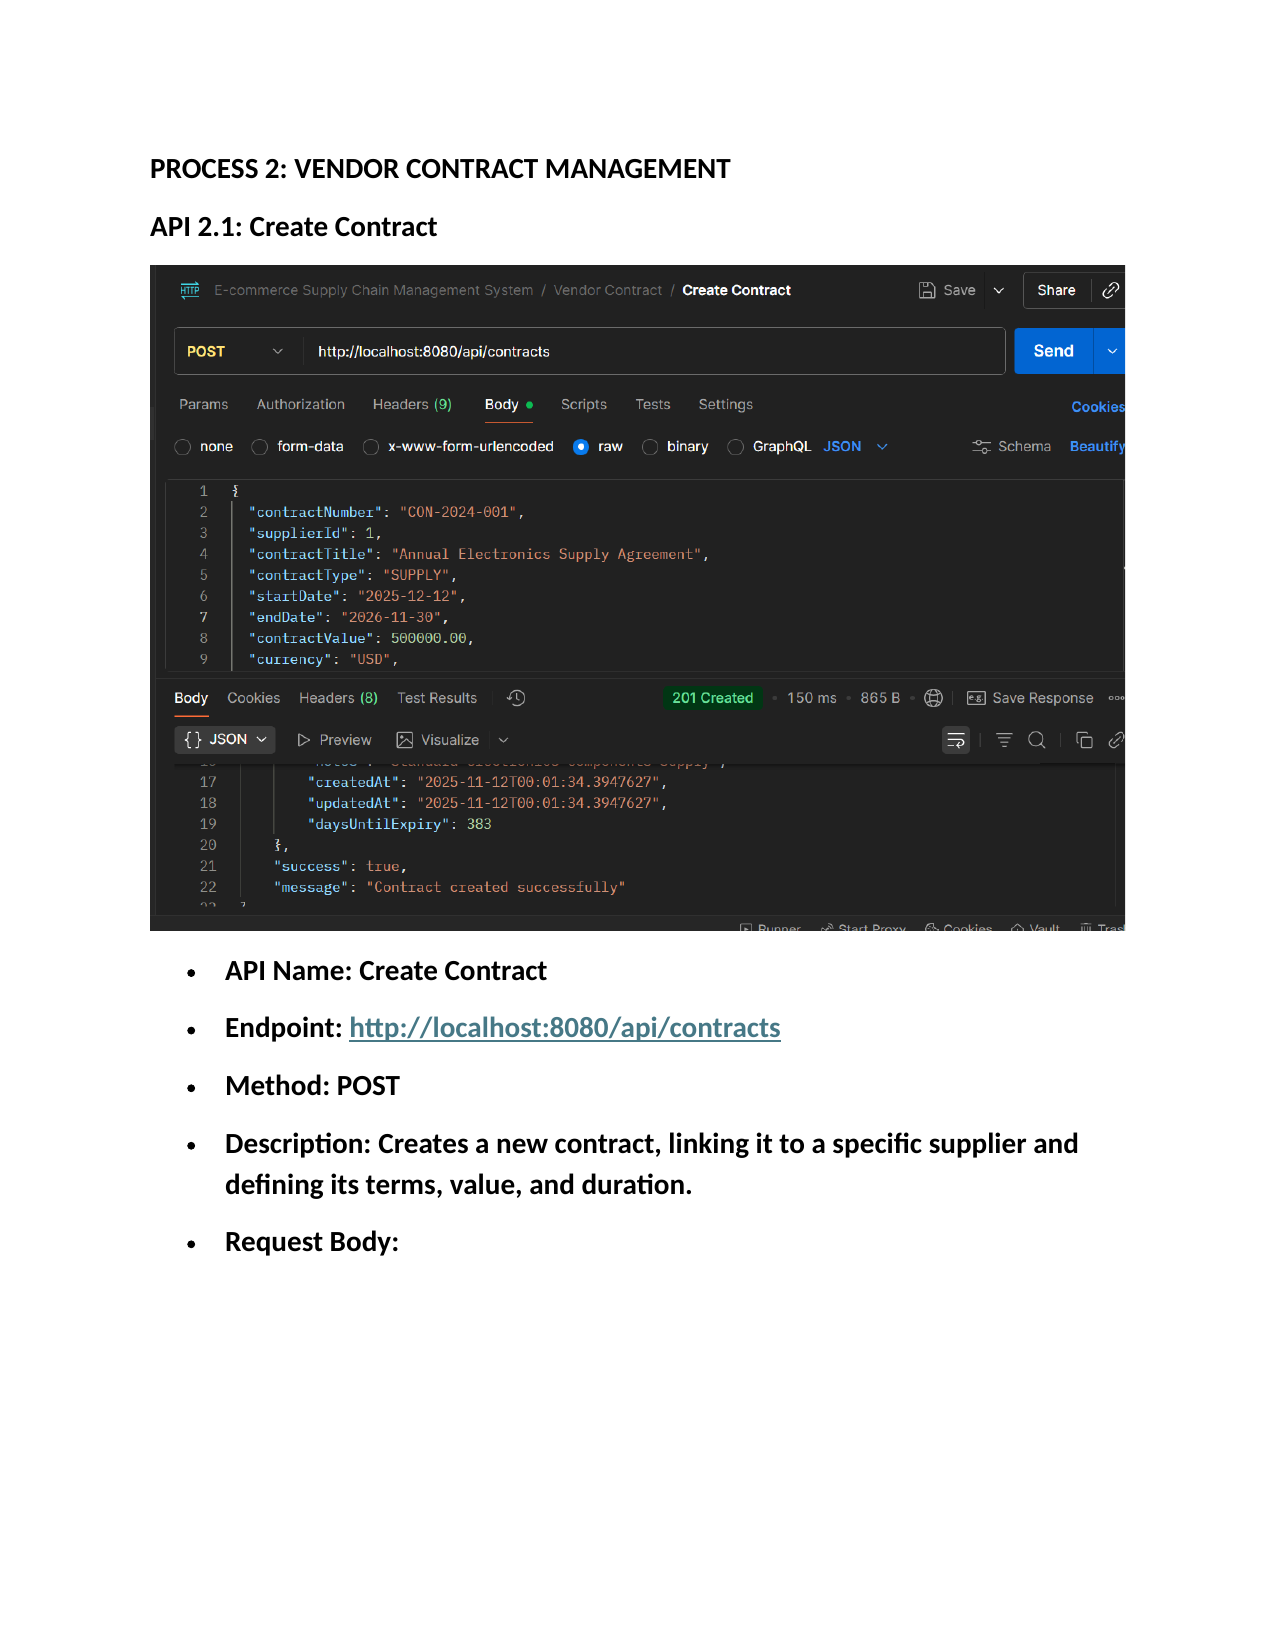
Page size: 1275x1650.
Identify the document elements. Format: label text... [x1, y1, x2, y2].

list Endpoint: http://localhost:8080/api/contracts [187, 1009, 1125, 1045]
text PROCESS 2: VENDOR CONTRACT MANAGEMENT [150, 150, 1125, 186]
list Request Body: [187, 1223, 1125, 1259]
picture [150, 265, 1125, 931]
list Method: POST [187, 1067, 1125, 1103]
list API Name: Create Contract [187, 952, 1125, 988]
text API 2.1: Create Contract [150, 208, 1125, 243]
list Description: Creates a new contract, linking it to a specific supplier and defining its terms, value, and duration. [187, 1125, 1125, 1201]
